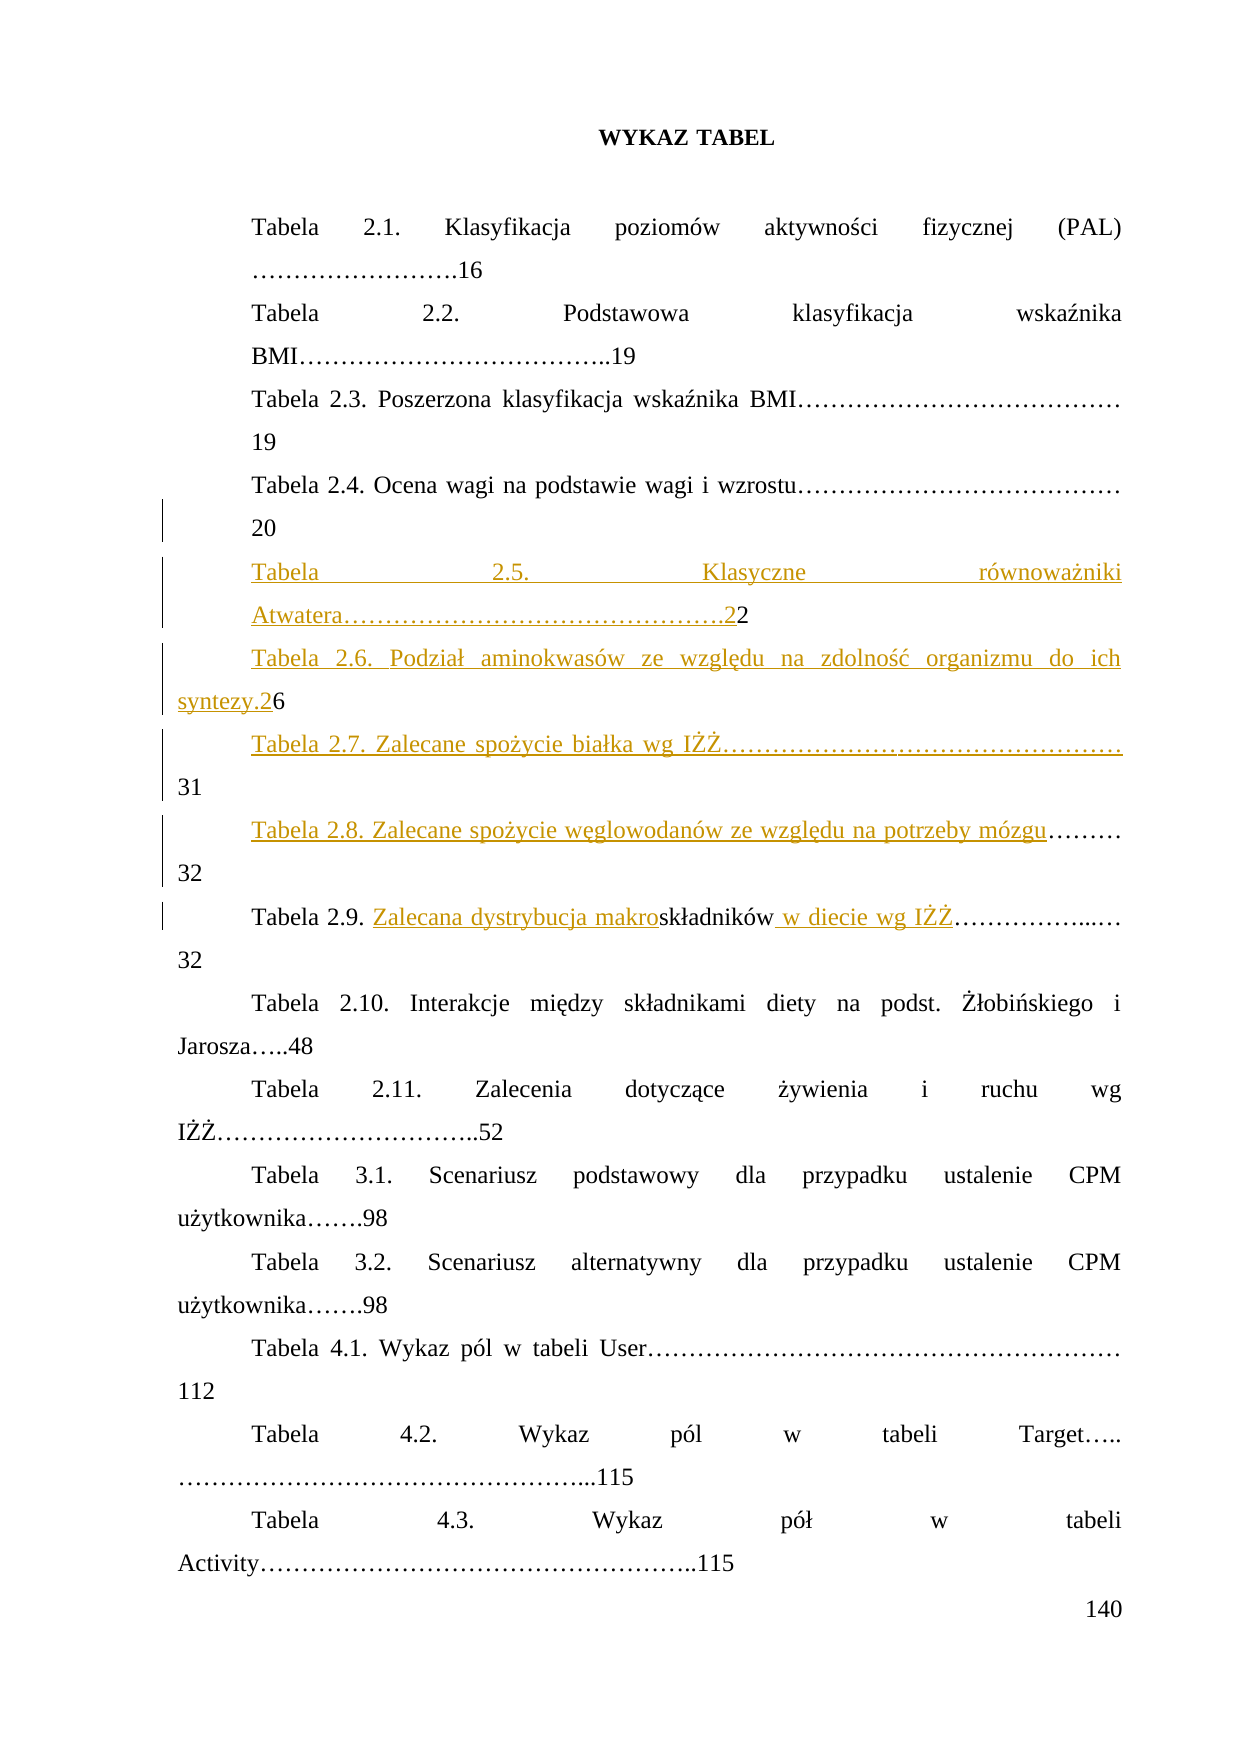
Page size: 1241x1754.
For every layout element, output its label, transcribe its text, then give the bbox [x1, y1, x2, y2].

text Tabela 4.2. Wykaz pól w tabeli Target…..…………………………………………...115 [177, 1419, 1122, 1491]
text 6 [177, 643, 1122, 715]
text Tabela 2.10. Interakcje między składnikami diety na podst. Żłobińskiego i Jarosza…..48 [177, 988, 1122, 1060]
text 31 [177, 729, 1122, 801]
text Tabela 4.3. Wykaz pół w tabeli Activity……………………………………………..115 [177, 1505, 1122, 1577]
text Tabela 2.9. składników……………...…32 [177, 902, 1122, 973]
text Tabela 2.4. Ocena wagi na podstawie wagi i wzrostu…………………………………20 [251, 470, 1122, 542]
text Tabela 2.2. Podstawowa klasyfikacja wskaźnika BMI………………………………..19 [251, 298, 1122, 370]
text 2 [251, 557, 1122, 582]
text Tabela 3.2. Scenariusz alternatywny dla przypadku ustalenie CPM użytkownika…….98 [177, 1247, 1122, 1318]
text ………32 [177, 815, 1122, 887]
text Tabela 2.3. Poszerzona klasyfikacja wskaźnika BMI…………………………………19 [251, 384, 1122, 456]
text 2 [251, 583, 1122, 628]
subtitle wykaz tabel [177, 118, 1122, 152]
text Tabela 2.11. Zalecenia dotyczące żywienia i ruchu wg IŻŻ…………………………..52 [177, 1074, 1122, 1146]
text Tabela 3.1. Scenariusz podstawowy dla przypadku ustalenie CPM użytkownika…….98 [177, 1160, 1122, 1232]
text Tabela 4.1. Wykaz pól w tabeli User…………………………………………………112 [177, 1333, 1122, 1405]
text Tabela 2.1. Klasyfikacja poziomów aktywności fizycznej (PAL)…………………….16 [251, 212, 1122, 283]
